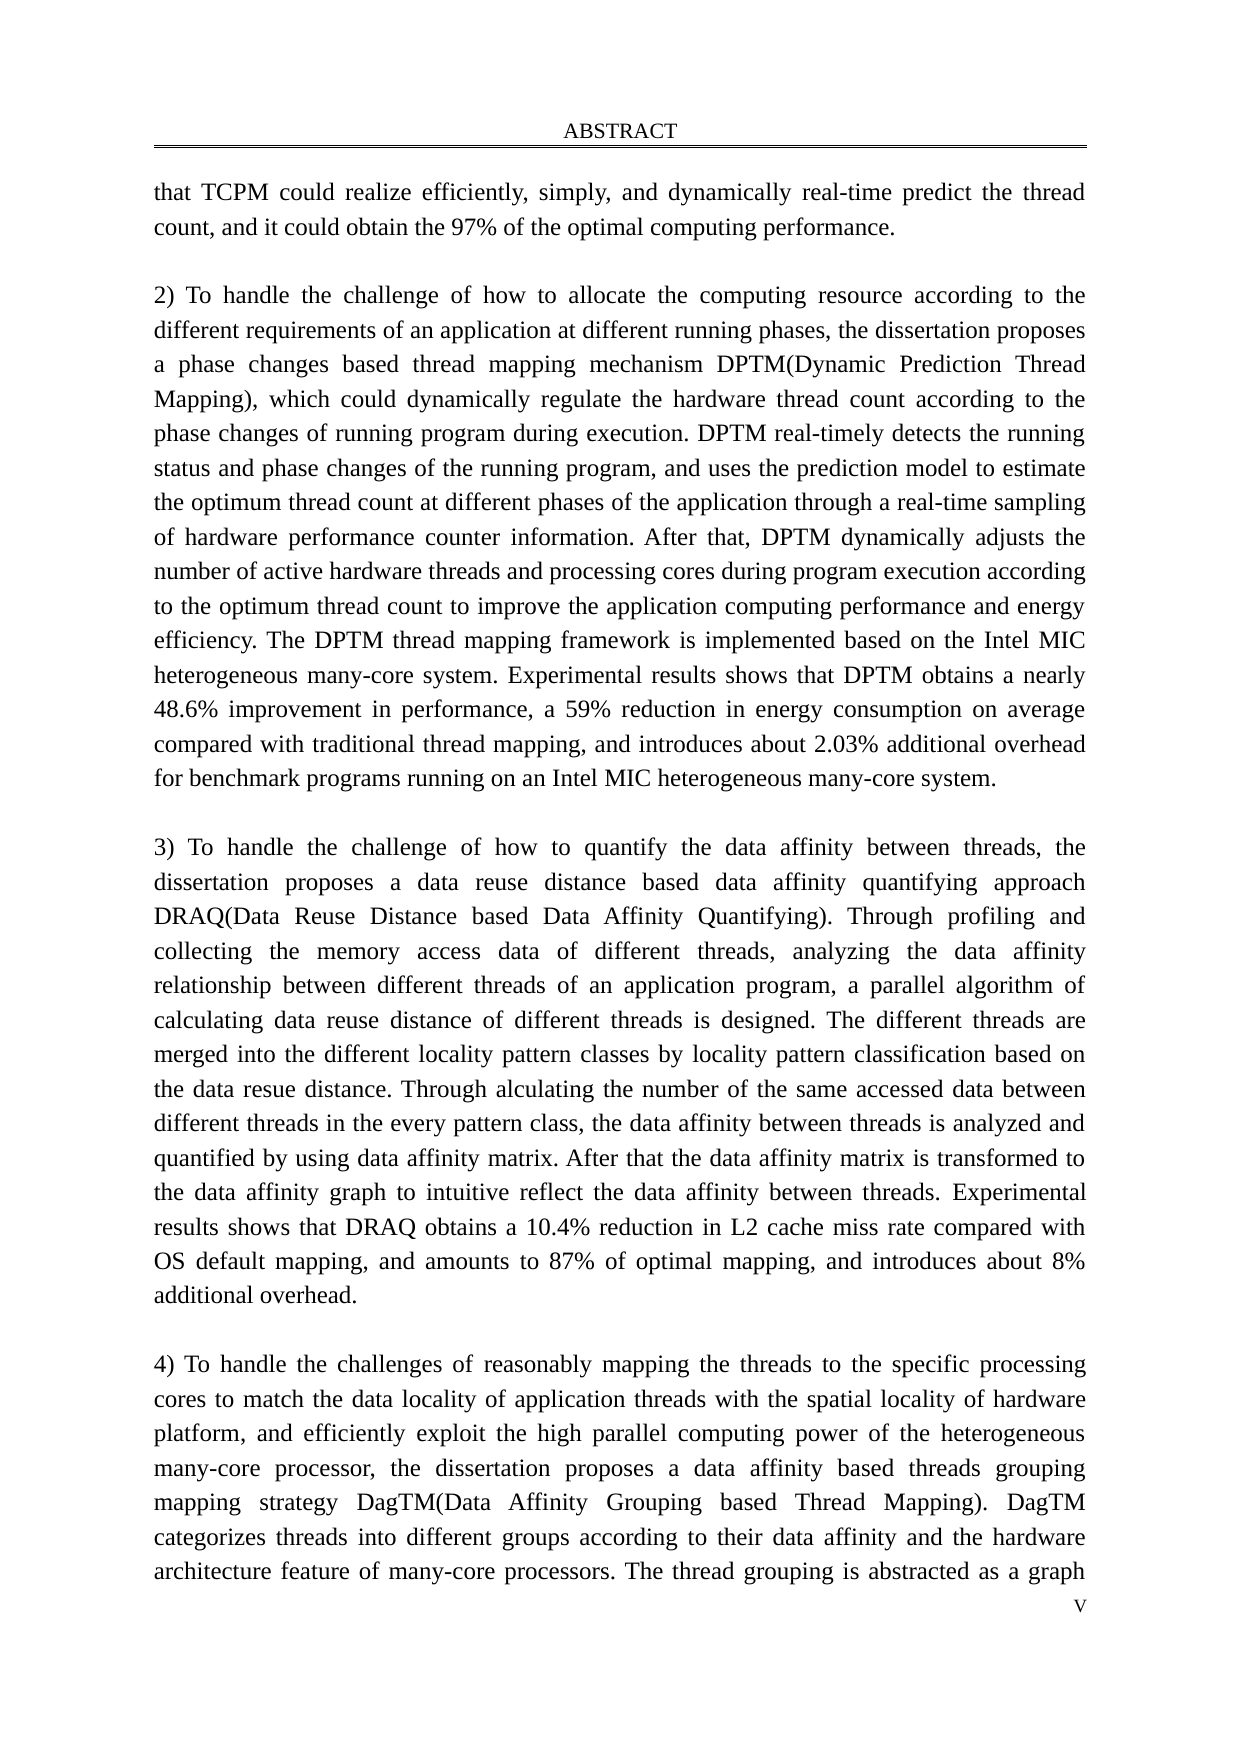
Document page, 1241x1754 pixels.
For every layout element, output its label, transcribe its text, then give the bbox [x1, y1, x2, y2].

text 2) To handle the challenge of how to allocate the computing resource according to the different requirements of an application at different running phases, the dissertation proposes a phase changes based thread mapping mechanism DPTM(Dynamic Prediction Thread Mapping), which could dynamically regulate the hardware thread count according to the phase changes of running program during execution. DPTM real-timely detects the running status and phase changes of the running program, and uses the prediction model to estimate the optimum thread count at different phases of the application through a real-time sampling of hardware performance counter information. After that, DPTM dynamically adjusts the number of active hardware threads and processing cores during program execution according to the optimum thread count to improve the application computing performance and energy efficiency. The DPTM thread mapping framework is implemented based on the Intel MIC heterogeneous many-core system. Experimental results shows that DPTM obtains a nearly 48.6% improvement in performance, a 59% reduction in energy consumption on average compared with traditional thread mapping, and introduces about 2.03% additional overhead for benchmark programs running on an Intel MIC heterogeneous many-core system. [153, 281, 1087, 792]
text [153, 177, 1087, 240]
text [153, 1349, 1087, 1585]
text 3) To handle the challenge of how to quantify the data affinity between threads, the dissertation proposes a data reuse distance based data affinity quantifying approach DRAQ(Data Reuse Distance based Data Affinity Quantifying). Through profiling and collecting the memory access data of different threads, analyzing the data affinity relationship between different threads of an application program, a parallel algorithm of calculating data reuse distance of different threads is designed. The different threads are merged into the different locality pattern classes by locality pattern classification based on the data resue distance. Through alculating the number of the same accessed data between different threads in the every pattern class, the data affinity between threads is analyzed and quantified by using data affinity matrix. After that the data affinity matrix is transformed to the data affinity graph to intuitive reflect the data affinity between threads. Experimental results shows that DRAQ obtains a 10.4% reduction in L2 cache miss rate compared with OS default mapping, and amounts to 87% of optimal mapping, and introduces about 8% additional overhead. [153, 832, 1087, 1309]
